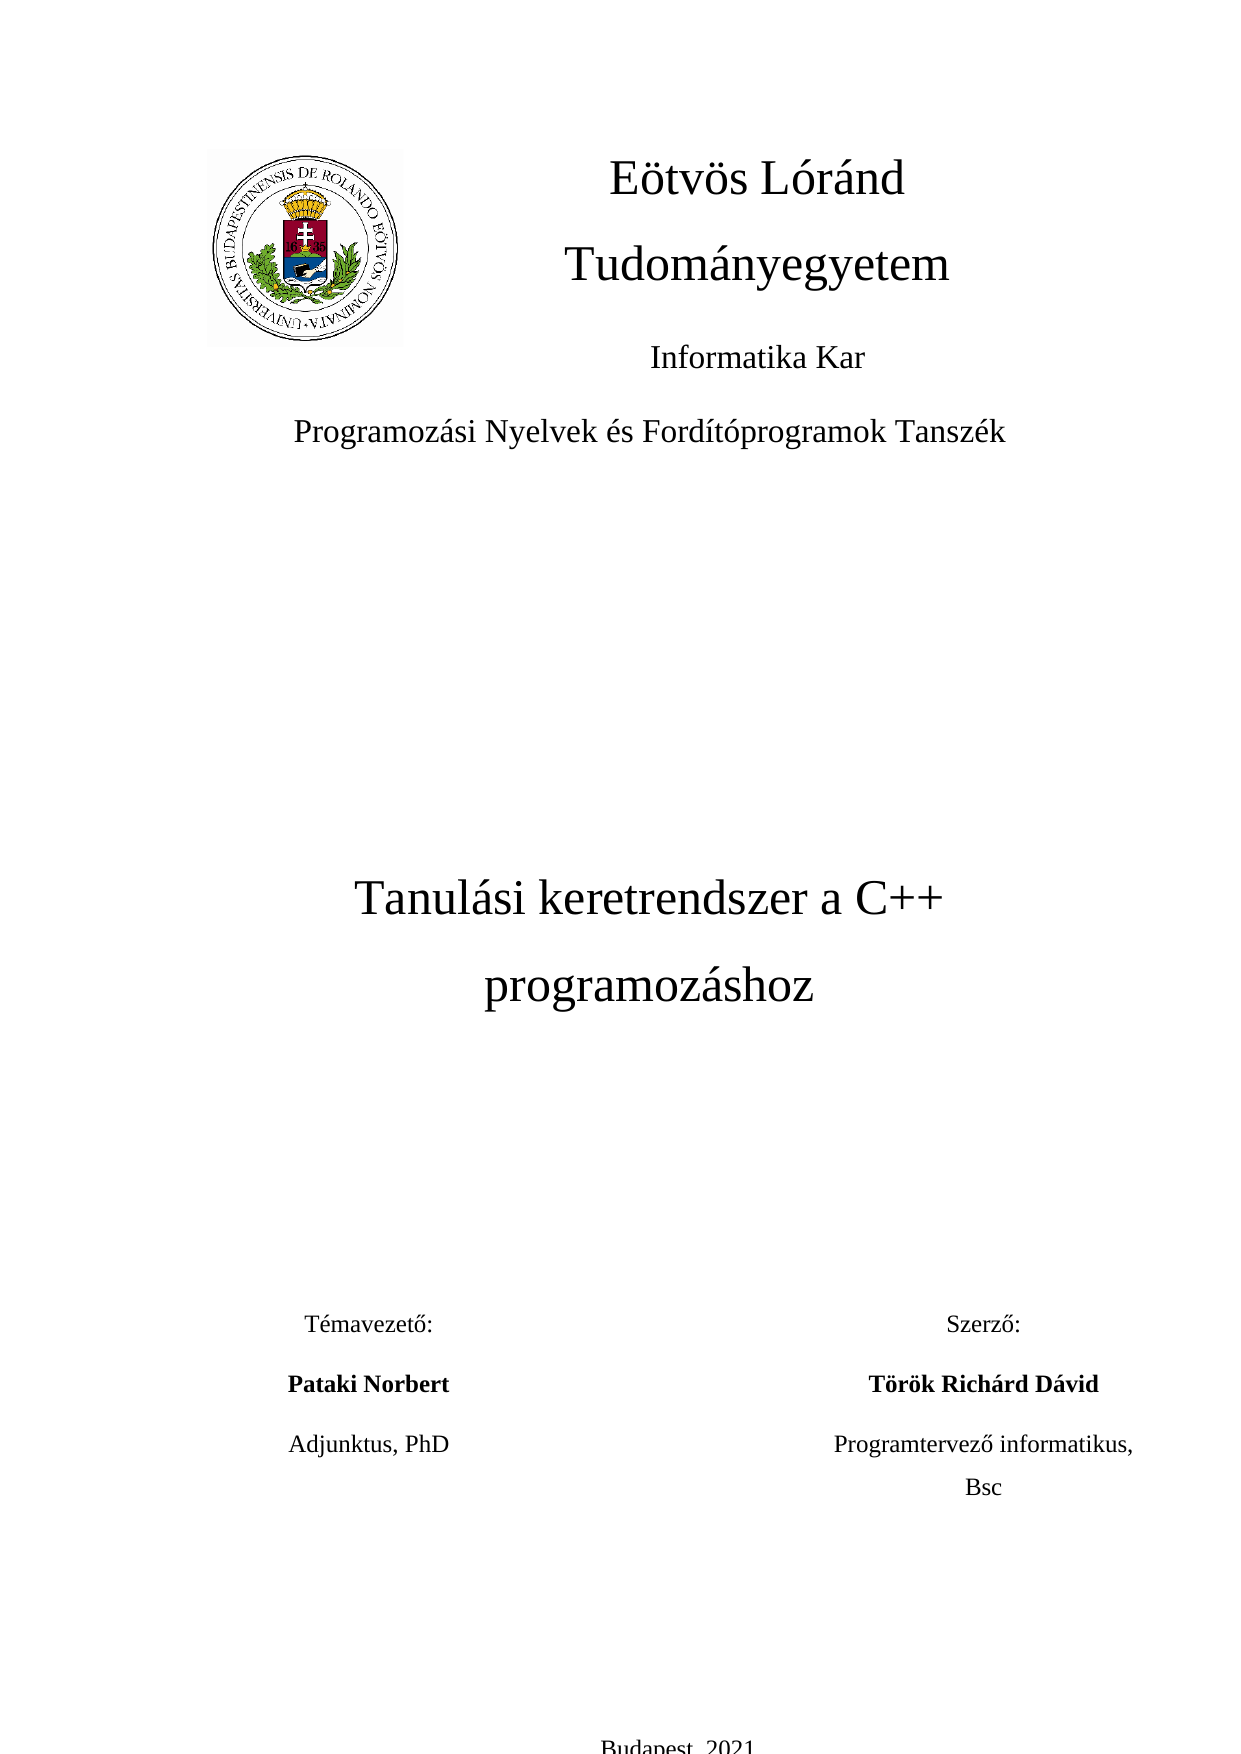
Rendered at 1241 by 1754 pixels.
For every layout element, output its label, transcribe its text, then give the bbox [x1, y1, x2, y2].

text Eötvös Lóránd Tudományegyetem [207, 148, 1092, 291]
text Tanulási keretrendszer a C++ programozáshoz [207, 868, 1092, 1012]
picture [206, 149, 404, 347]
text Informatika Kar [207, 337, 1092, 375]
text Programozási Nyelvek és Fordítóprogramok Tanszék [207, 411, 1092, 449]
